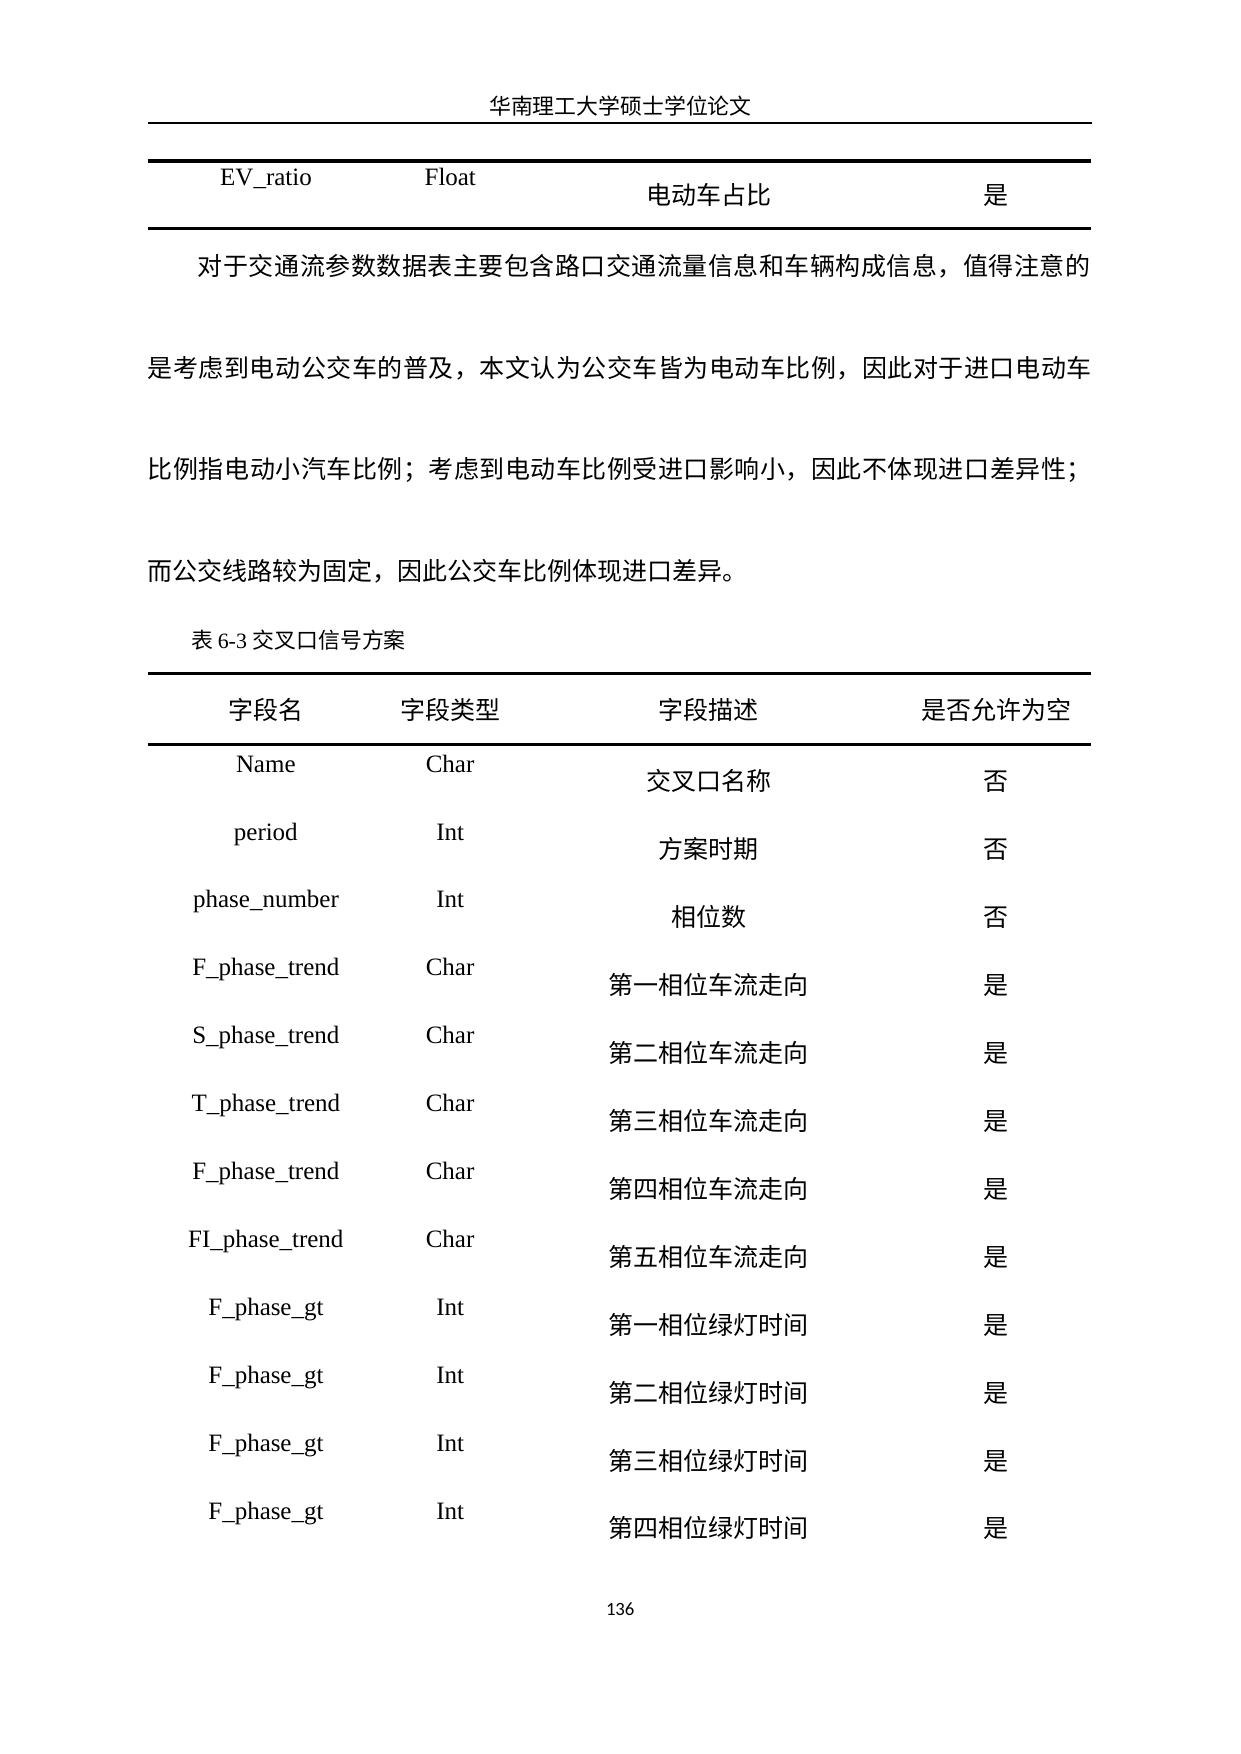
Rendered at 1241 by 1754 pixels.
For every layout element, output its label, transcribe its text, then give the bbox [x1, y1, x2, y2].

table_cell F_phase_trend [148, 950, 384, 1018]
table_cell T_phase_trend [148, 1086, 384, 1153]
table_cell F_phase_gt [148, 1493, 384, 1561]
table_cell 是 [900, 163, 1091, 227]
table_cell Char [384, 1221, 516, 1289]
table_cell 第四相位绿灯时间 [516, 1493, 900, 1561]
table_cell F_phase_gt [148, 1357, 384, 1425]
table_cell Int [384, 1493, 516, 1561]
table_cell Char [384, 1018, 516, 1086]
table_cell 第一相位绿灯时间 [516, 1289, 900, 1357]
table_cell Char [384, 950, 516, 1018]
table_cell Char [384, 746, 516, 814]
table_cell 电动车占比 [516, 163, 900, 227]
table_cell 是 [900, 1154, 1091, 1221]
table_header 字段类型 [384, 675, 516, 743]
table_cell 第二相位车流走向 [516, 1018, 900, 1086]
table_cell Char [384, 1086, 516, 1153]
table_cell 是 [900, 950, 1091, 1018]
table_cell EV_ratio [148, 163, 384, 227]
table_cell F_phase_trend [148, 1154, 384, 1221]
table_cell S_phase_trend [148, 1018, 384, 1086]
table_cell F_phase_gt [148, 1425, 384, 1493]
table_cell Float [384, 163, 516, 227]
table_cell 是 [900, 1425, 1091, 1493]
table_cell 是 [900, 1357, 1091, 1425]
table_cell 是 [900, 1289, 1091, 1357]
table_cell 否 [900, 746, 1091, 814]
table_cell Name [148, 746, 384, 814]
table_cell 第二相位绿灯时间 [516, 1357, 900, 1425]
table_cell Int [384, 1425, 516, 1493]
table_cell 交叉口名称 [516, 746, 900, 814]
table_cell 第四相位车流走向 [516, 1154, 900, 1221]
table_cell Int [384, 882, 516, 950]
table_cell 第一相位车流走向 [516, 950, 900, 1018]
table_cell 第三相位车流走向 [516, 1086, 900, 1153]
table_cell 方案时期 [516, 814, 900, 882]
table_cell 相位数 [516, 882, 900, 950]
table_cell Int [384, 1357, 516, 1425]
table_cell 是 [900, 1018, 1091, 1086]
table_cell Int [384, 814, 516, 882]
table_cell Char [384, 1154, 516, 1221]
table_cell phase_number [148, 882, 384, 950]
text 表6-3 交叉口信号方案 [148, 622, 1092, 656]
table_cell period [148, 814, 384, 882]
table_cell 第五相位车流走向 [516, 1221, 900, 1289]
table_header 字段名 [148, 675, 384, 743]
table_cell 否 [900, 882, 1091, 950]
text 对于交通流参数数据表主要包含路口交通流量信息和车辆构成信息，值得注意的是考虑到电动公交车的普及，本文认为公交车皆为电动车比例，因此对于进口电动车比例指电动小汽车比例；考虑到电动车比例受进口影响小，因此不体现进口差异性；而公交线路较为固定，因此公交车比例体现进口差异。 [148, 230, 1092, 604]
table_cell Int [384, 1289, 516, 1357]
table_header 字段描述 [516, 675, 900, 743]
table_cell FI_phase_trend [148, 1221, 384, 1289]
table_header 是否允许为空 [900, 675, 1091, 743]
table_cell 第三相位绿灯时间 [516, 1425, 900, 1493]
table_cell F_phase_gt [148, 1289, 384, 1357]
table_cell 是 [900, 1221, 1091, 1289]
table_cell 是 [900, 1086, 1091, 1153]
table_cell 否 [900, 814, 1091, 882]
table_cell 是 [900, 1493, 1091, 1561]
